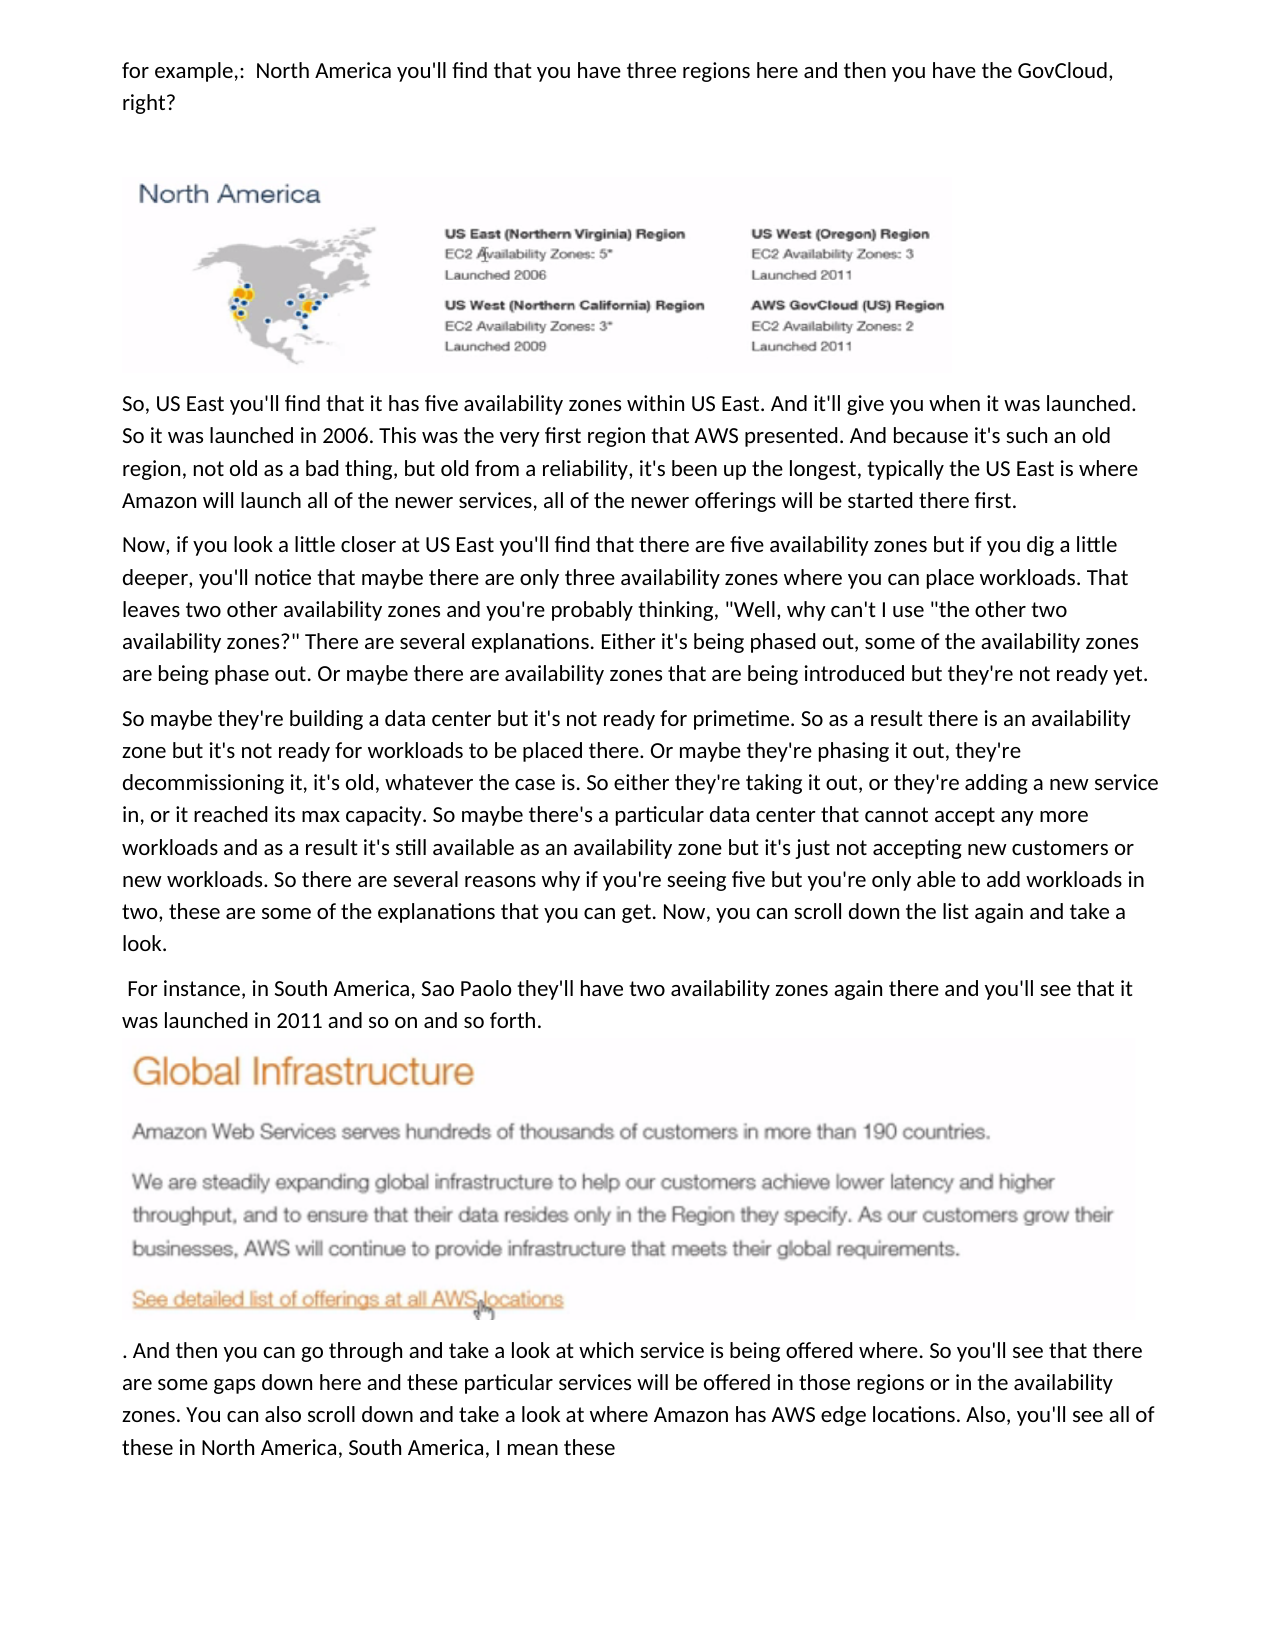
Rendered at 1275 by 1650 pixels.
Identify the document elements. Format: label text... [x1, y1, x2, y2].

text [122, 56, 1162, 116]
text So, US East you'll find that it has five availability zones within US East. And it'll give you when it was launched. So it was launched in 2006. This was the very first region that AWS presented. And because it's such an old region, not old as a bad thing, but old from a reliability, it's been up the longest, typically the US East is where Amazon will launch all of the newer services, all of the newer offerings will be started there first. [122, 389, 1162, 514]
picture [121, 1038, 1136, 1320]
picture [121, 177, 953, 373]
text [122, 1336, 1162, 1461]
text Now, if you look a little closer at US East you'll find that there are five availability zones but if you dig a little deeper, you'll notice that maybe there are only three availability zones where you can place workloads. That leaves two other availability zones and you're probably thinking, "Well, why can't I use "the other two availability zones?" There are several explanations. Either it's being phased out, some of the availability zones are being phase out. Or maybe there are availability zones that are being introduced but they're not ready yet. [122, 531, 1162, 687]
text So maybe they're building a data center but it's not ready for primetime. So as a result there is an availability zone but it's not ready for workloads to be placed there. Or maybe they're phasing it out, they're decommissioning it, it's old, whatever the case is. So either they're taking it out, or they're adding a new service in, or it reached its max capacity. So maybe there's a particular data center that cannot accept any more workloads and as a result it's still available as an availability zone but it's just not accepting new customers or new workloads. So there are several reasons why if you're seeing five but you're only able to add workloads in two, these are some of the explanations that you can get. Now, you can scroll down the list again and take a look. [122, 704, 1162, 957]
